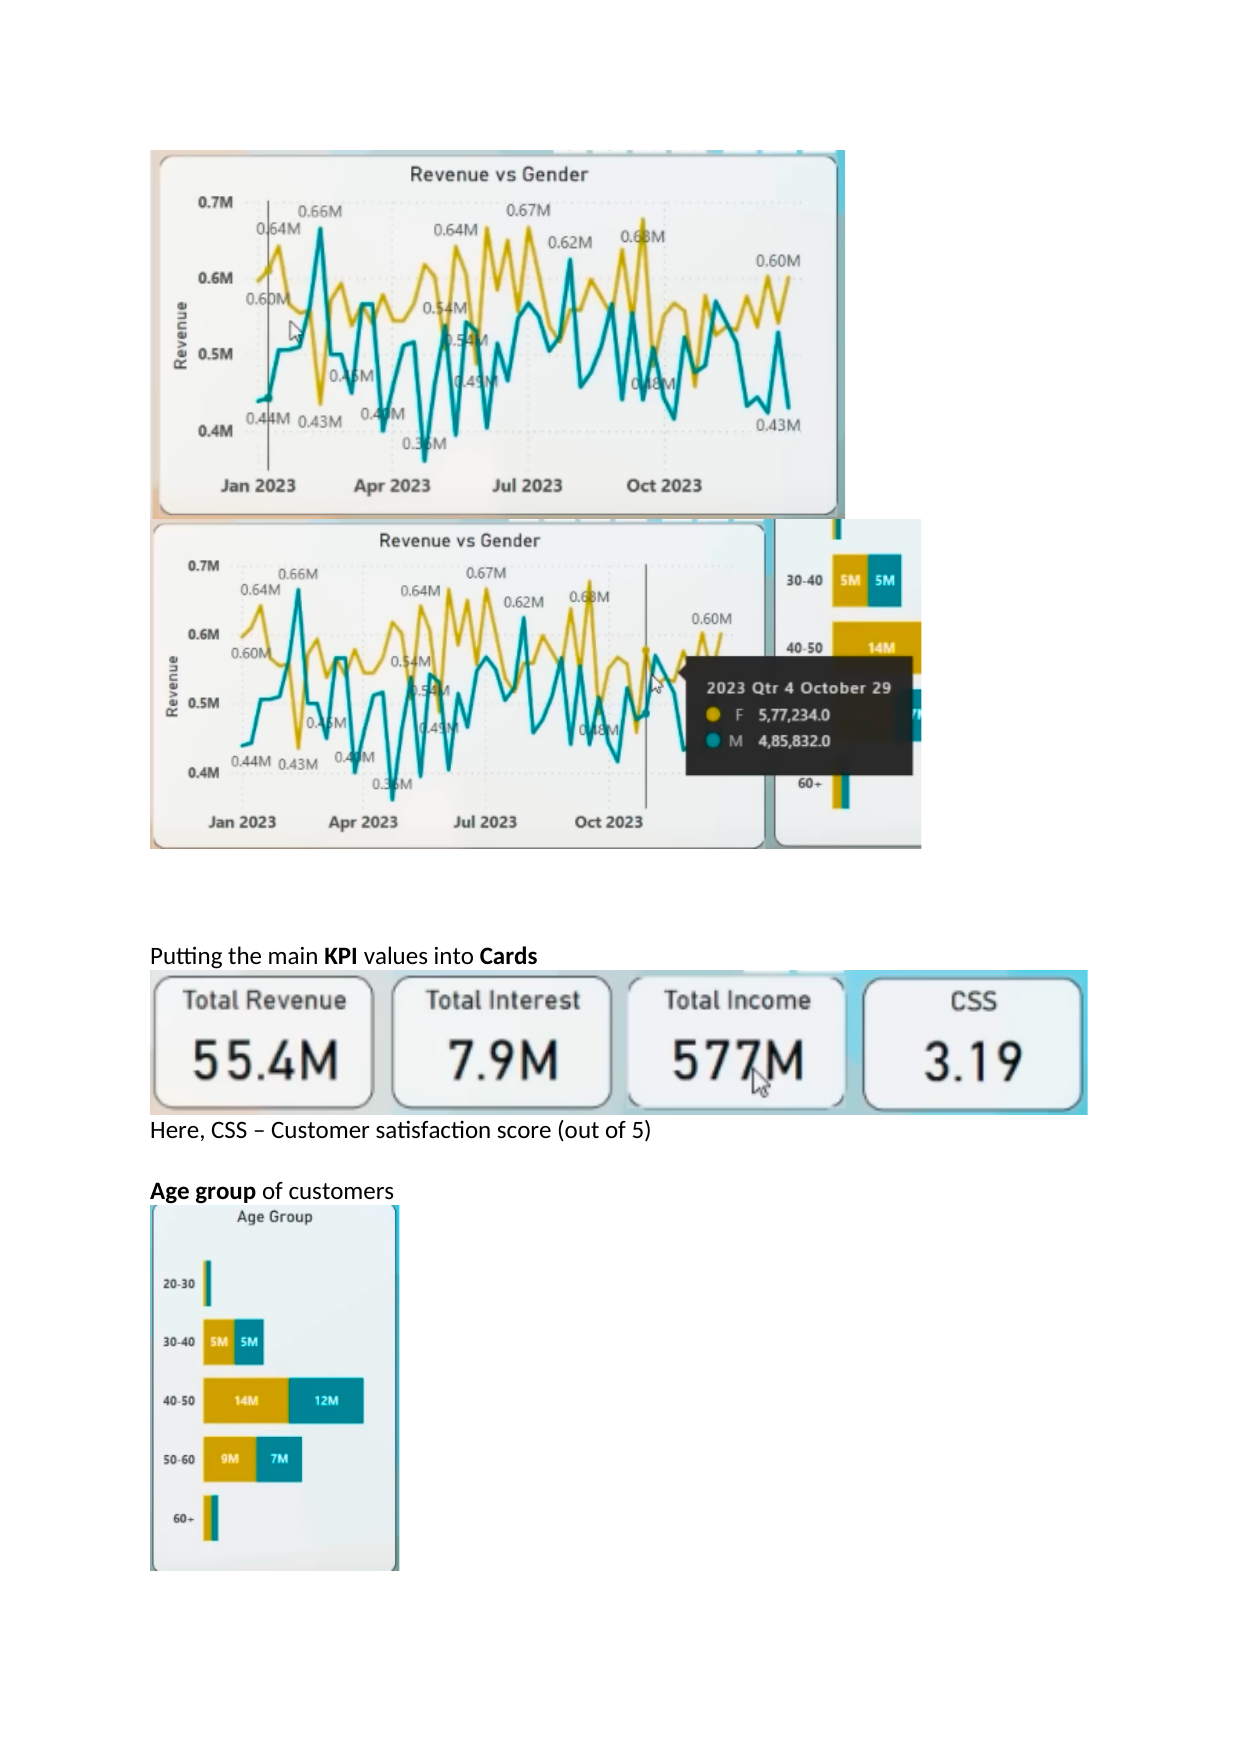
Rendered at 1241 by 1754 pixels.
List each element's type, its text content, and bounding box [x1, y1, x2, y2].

picture [150, 150, 922, 849]
text Putting the main KPI values into Cards [150, 940, 1090, 970]
text Here, CSS – Customer satisfaction score (out of 5) [150, 1114, 1090, 1145]
text Age group of customers [150, 1175, 1090, 1206]
picture [150, 1205, 400, 1571]
picture [150, 970, 1088, 1115]
